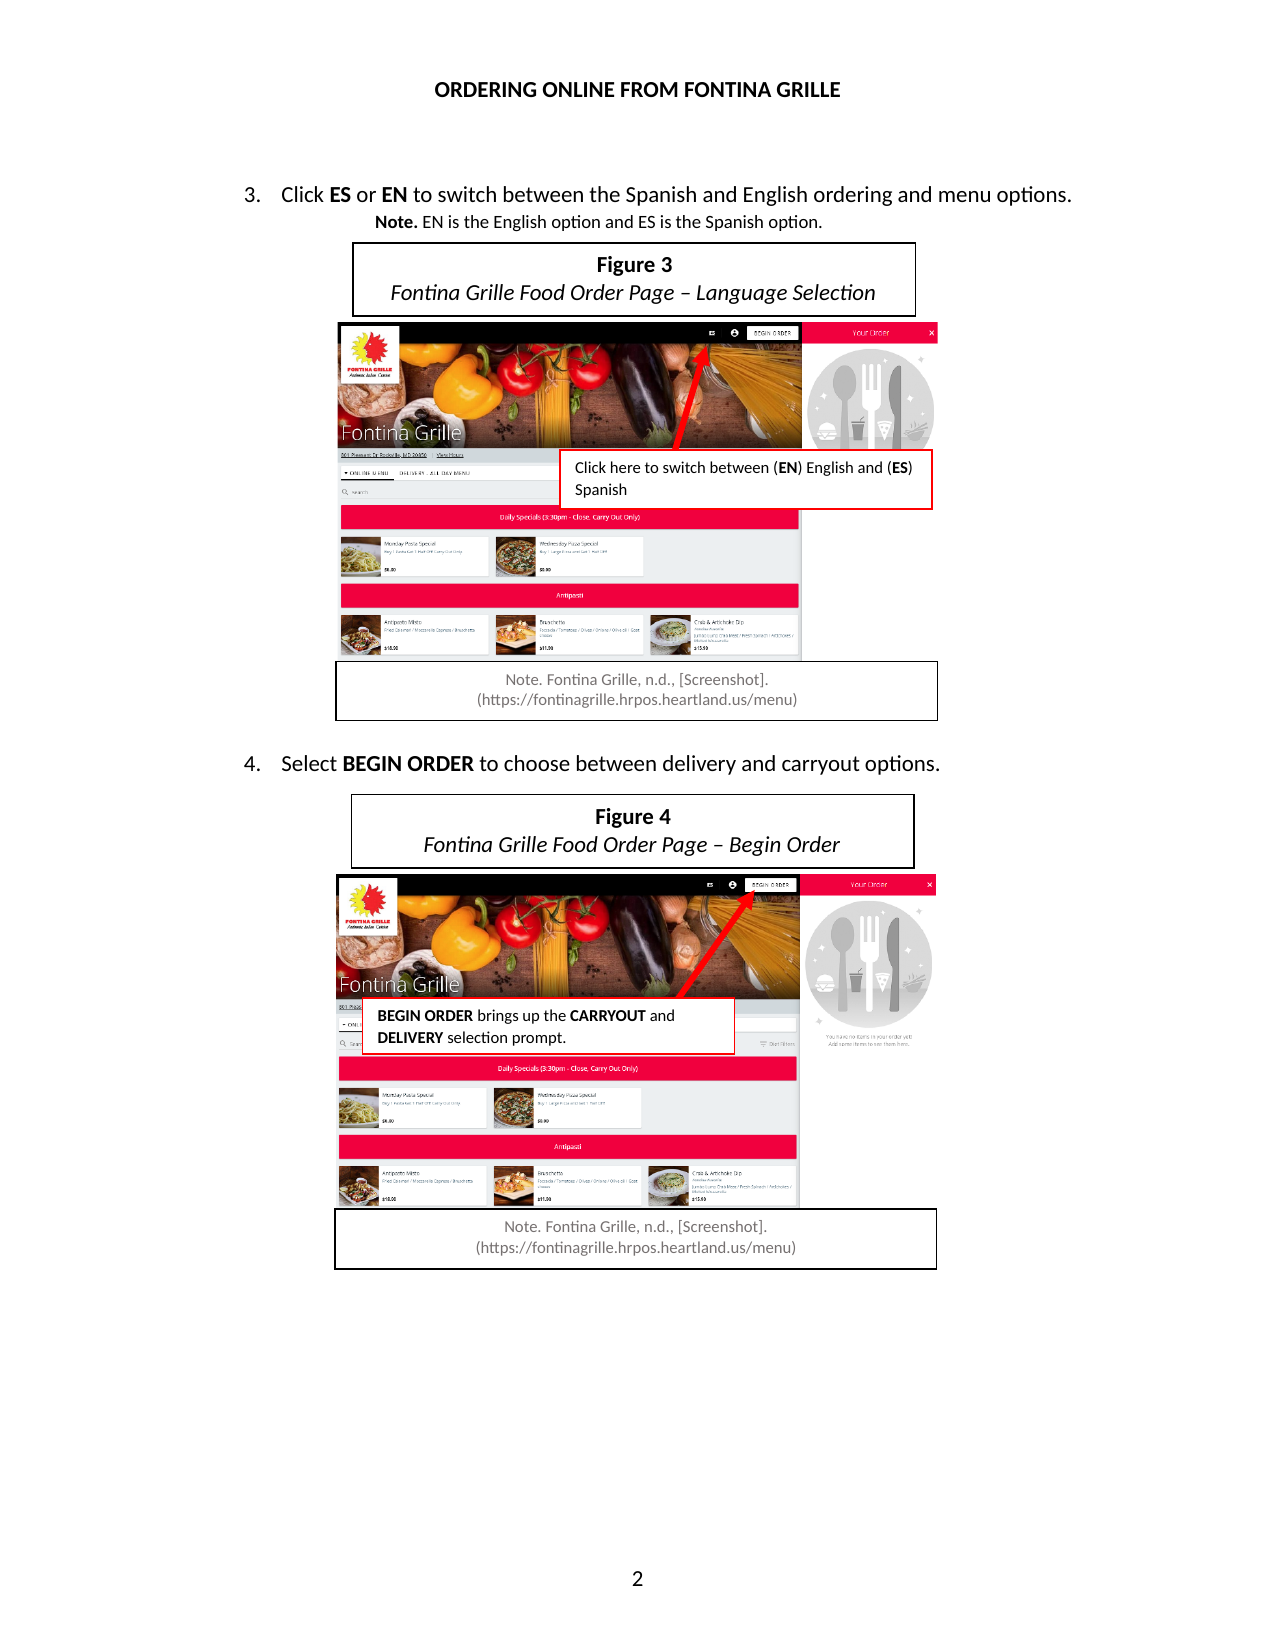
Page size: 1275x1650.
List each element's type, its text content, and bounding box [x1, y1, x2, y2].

list Click ES or EN to switch between the Spanish and English ordering and menu options. [244, 180, 1125, 208]
picture [337, 322, 938, 661]
picture [336, 874, 936, 1208]
list Select BEGIN ORDER to choose between delivery and carryout options. [244, 749, 1125, 777]
list Note. EN is the English option and ES is the Spanish option. [375, 210, 1125, 233]
